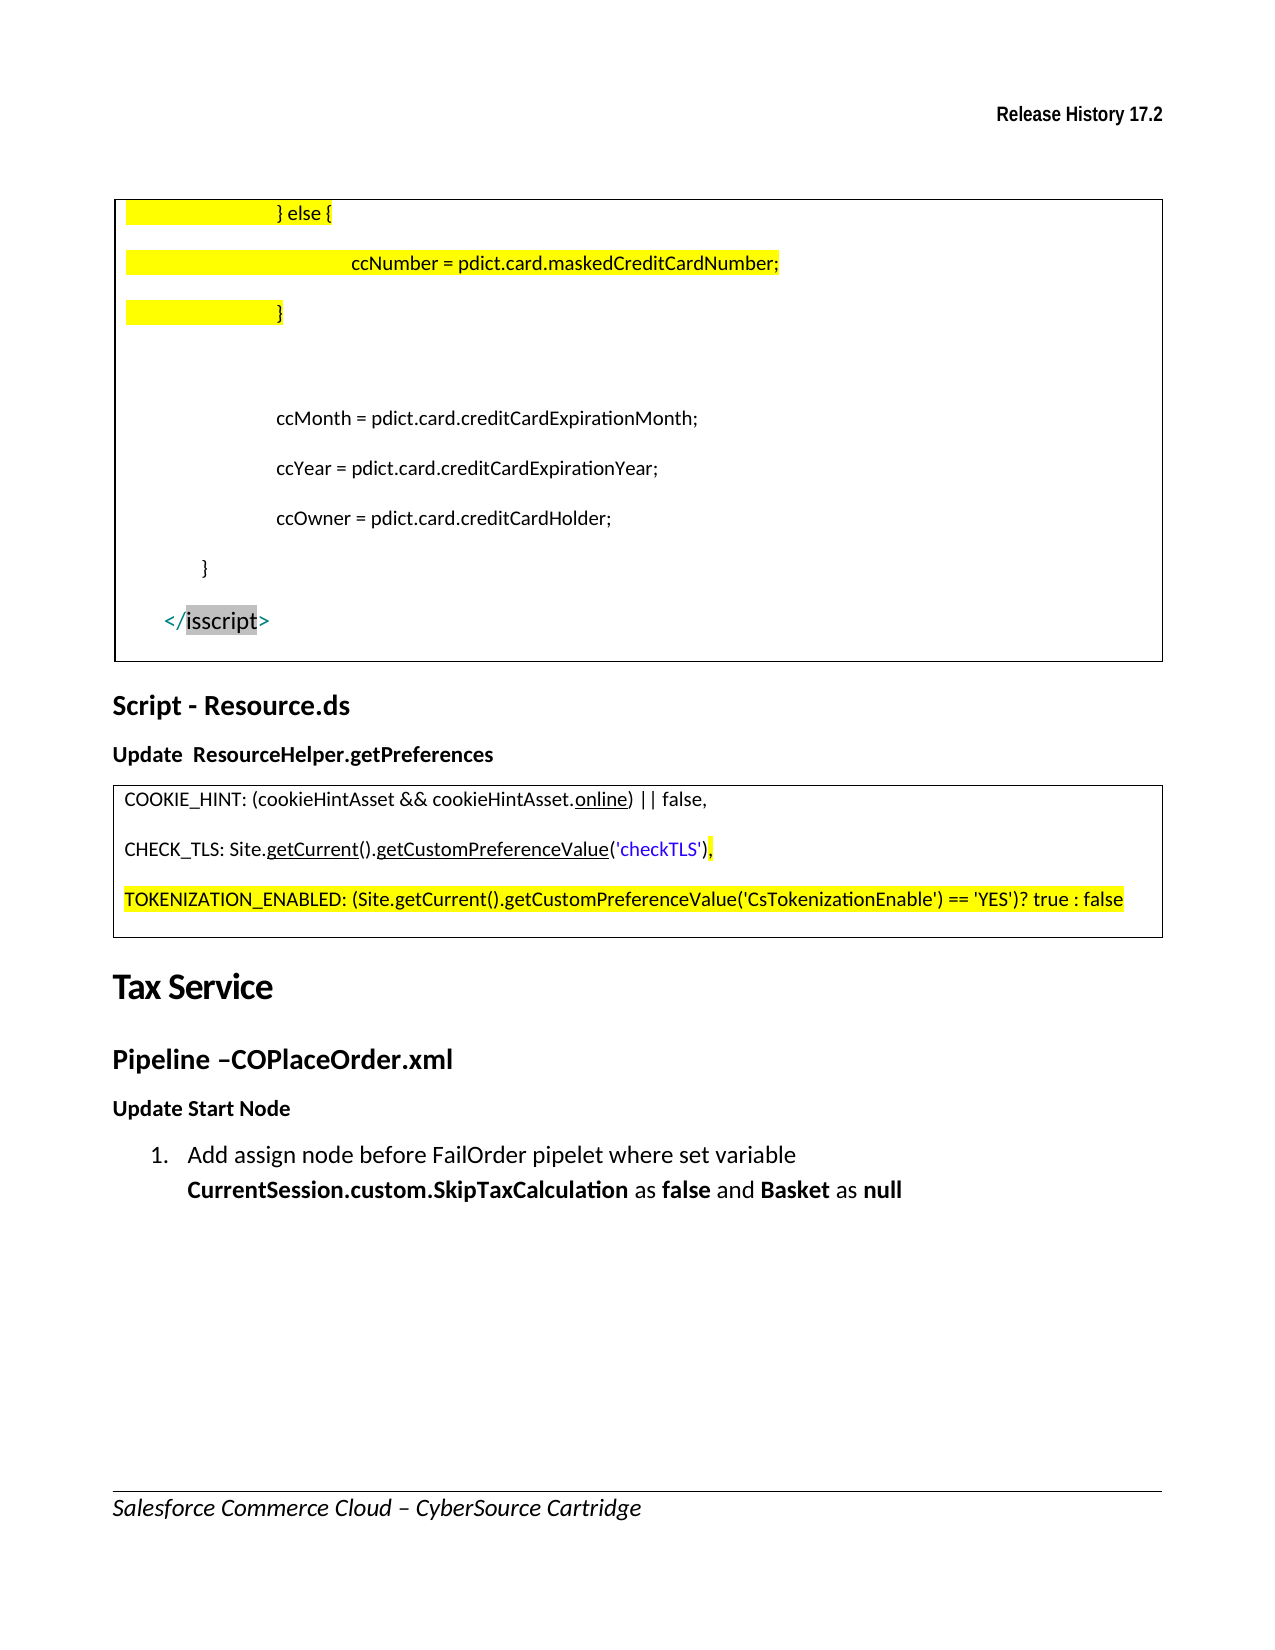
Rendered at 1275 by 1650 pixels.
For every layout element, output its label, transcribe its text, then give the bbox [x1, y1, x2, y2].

subtitle Pipeline –COPlaceOrder.xml [112, 1041, 1162, 1076]
subtitle Tax Service [112, 963, 1162, 1009]
table_header COOKIE_HINT: (cookieHintAsset && cookieHintAsset.online) || false, CHECK_TLS: Site.getCurrent().getCustomPreferenceValue('checkTLS'), TOKENIZATION_ENABLED: (Site.getCurrent().getCustomPreferenceValue('CsTokenizationEnable') == 'YES')? true : false [114, 786, 1162, 937]
subtitle Update ResourceHelper.getPreferences [112, 740, 1162, 768]
list Add assign node before FailOrder pipelet where set variable CurrentSession.custom.SkipTaxCalculation as false and Basket as null [150, 1139, 1162, 1204]
subtitle Update Start Node [112, 1094, 1162, 1122]
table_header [116, 200, 1162, 661]
subtitle Script - Resource.ds [112, 687, 1162, 722]
